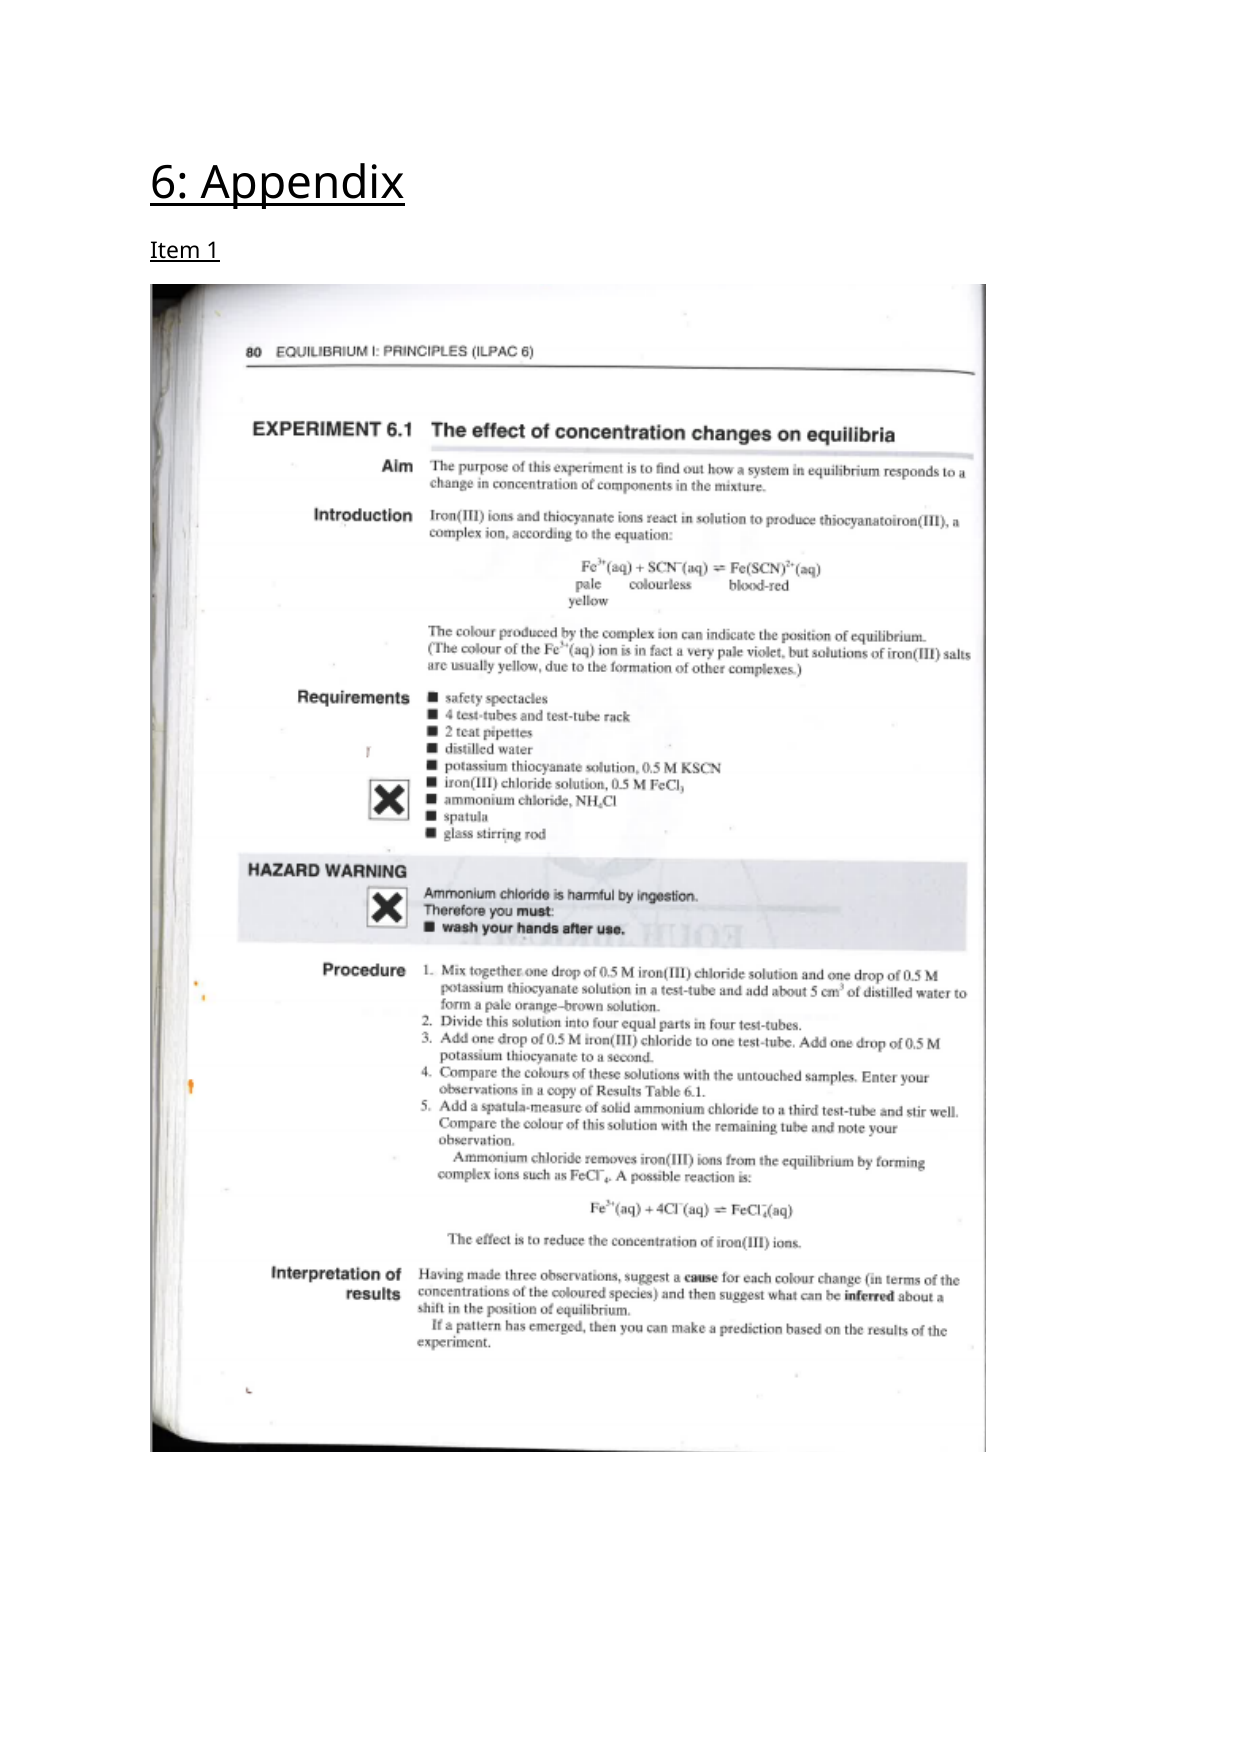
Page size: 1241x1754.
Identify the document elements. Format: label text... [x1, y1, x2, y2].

text 6: Appendix [150, 150, 1090, 212]
text Item 1 [150, 234, 1090, 265]
picture [150, 284, 986, 1452]
